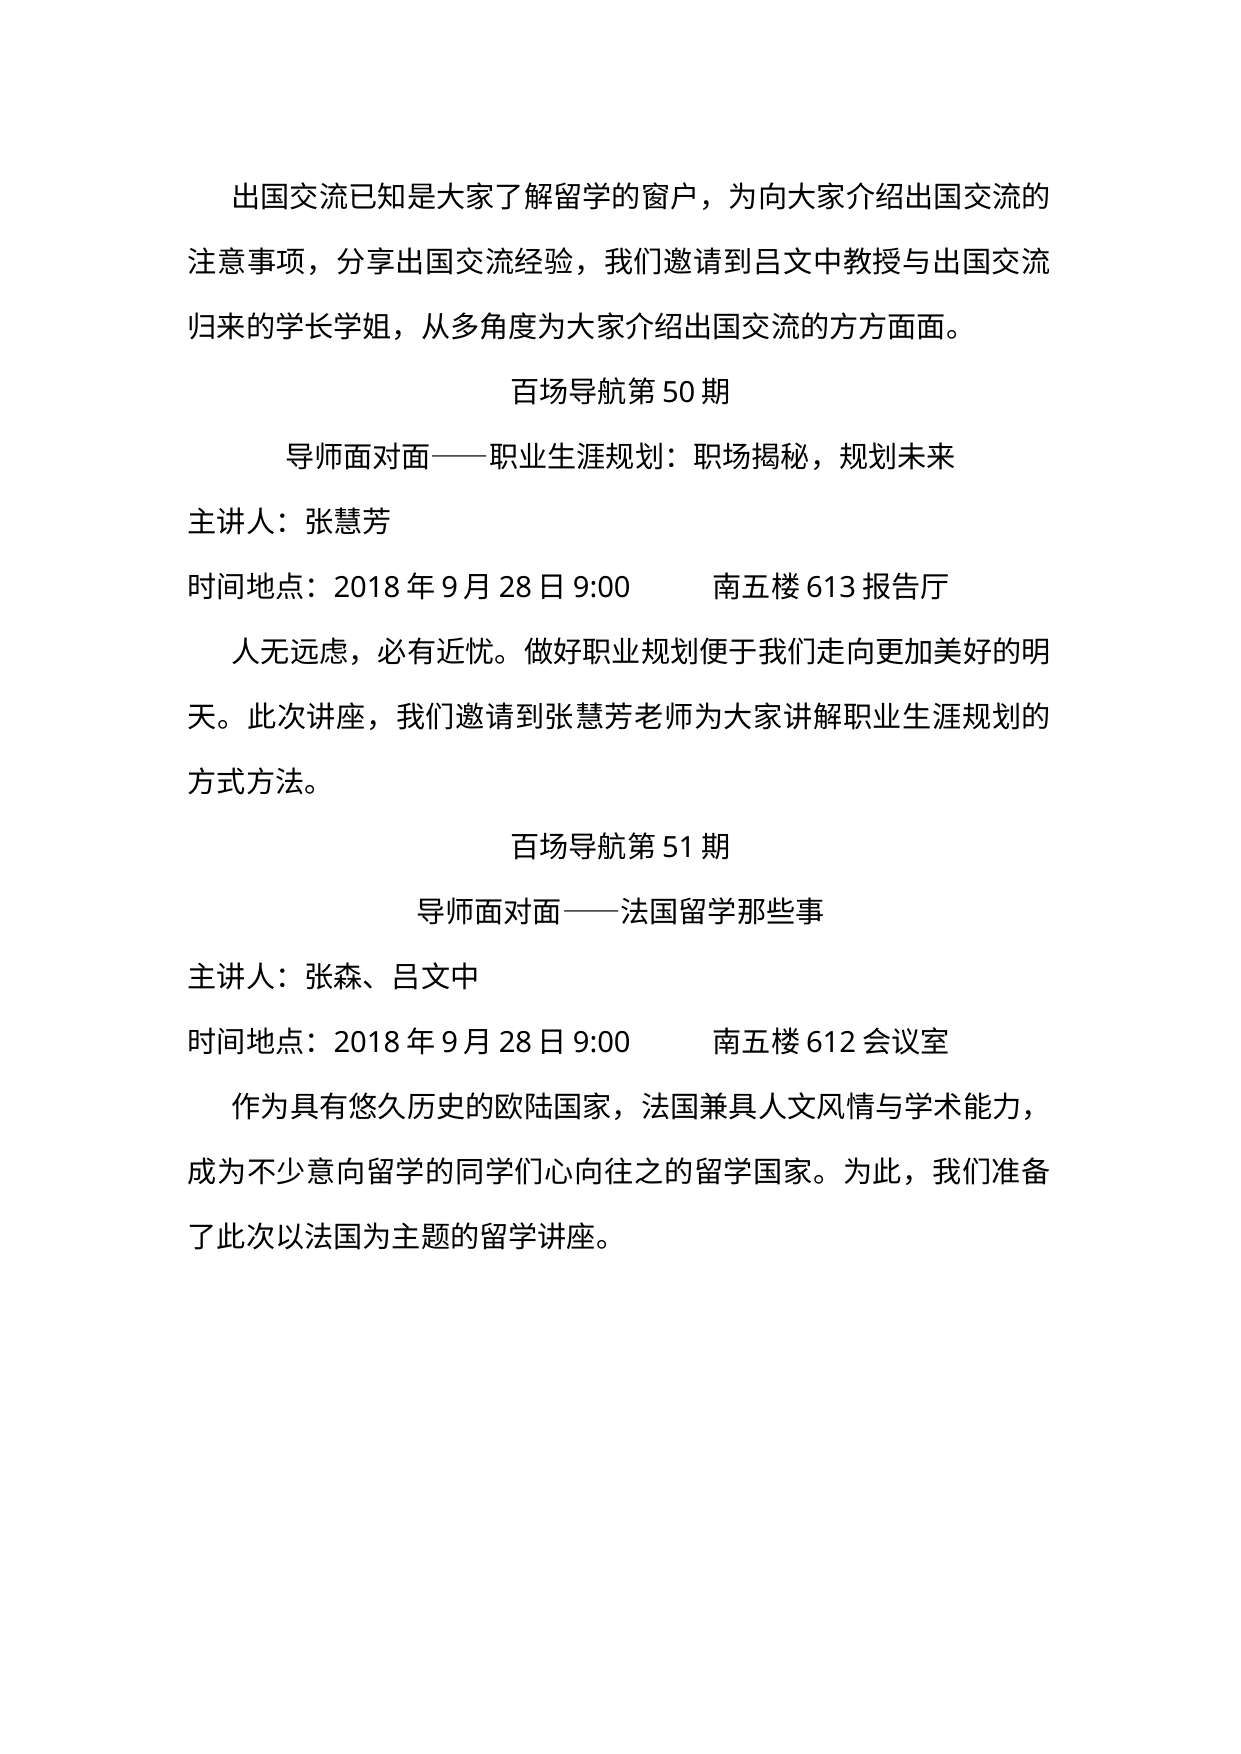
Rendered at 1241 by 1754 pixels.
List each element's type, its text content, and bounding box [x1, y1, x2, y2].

text 出国交流已知是大家了解留学的窗户，为向大家介绍出国交流的注意事项，分享出国交流经验，我们邀请到吕文中教授与出国交流归来的学长学姐，从多角度为大家介绍出国交流的方方面面。 [187, 162, 1053, 357]
text 百场导航第50期 [187, 357, 1053, 422]
text 作为具有悠久历史的欧陆国家，法国兼具人文风情与学术能力，成为不少意向留学的同学们心向往之的留学国家。为此，我们准备了此次以法国为主题的留学讲座。 [187, 1072, 1053, 1267]
text 时间地点：2018年9月28日9:00 南五楼612会议室 [187, 1007, 1053, 1072]
text 导师面对面——职业生涯规划：职场揭秘，规划未来 [187, 422, 1053, 487]
text 百场导航第51期 [187, 812, 1053, 877]
text 时间地点：2018年9月28日9:00 南五楼613报告厅 [187, 552, 1053, 617]
text 主讲人：张慧芳 [187, 487, 1053, 552]
text 导师面对面——法国留学那些事 [187, 877, 1053, 942]
text 主讲人：张森、吕文中 [187, 942, 1053, 1007]
text 人无远虑，必有近忧。做好职业规划便于我们走向更加美好的明天。此次讲座，我们邀请到张慧芳老师为大家讲解职业生涯规划的方式方法。 [187, 617, 1053, 812]
